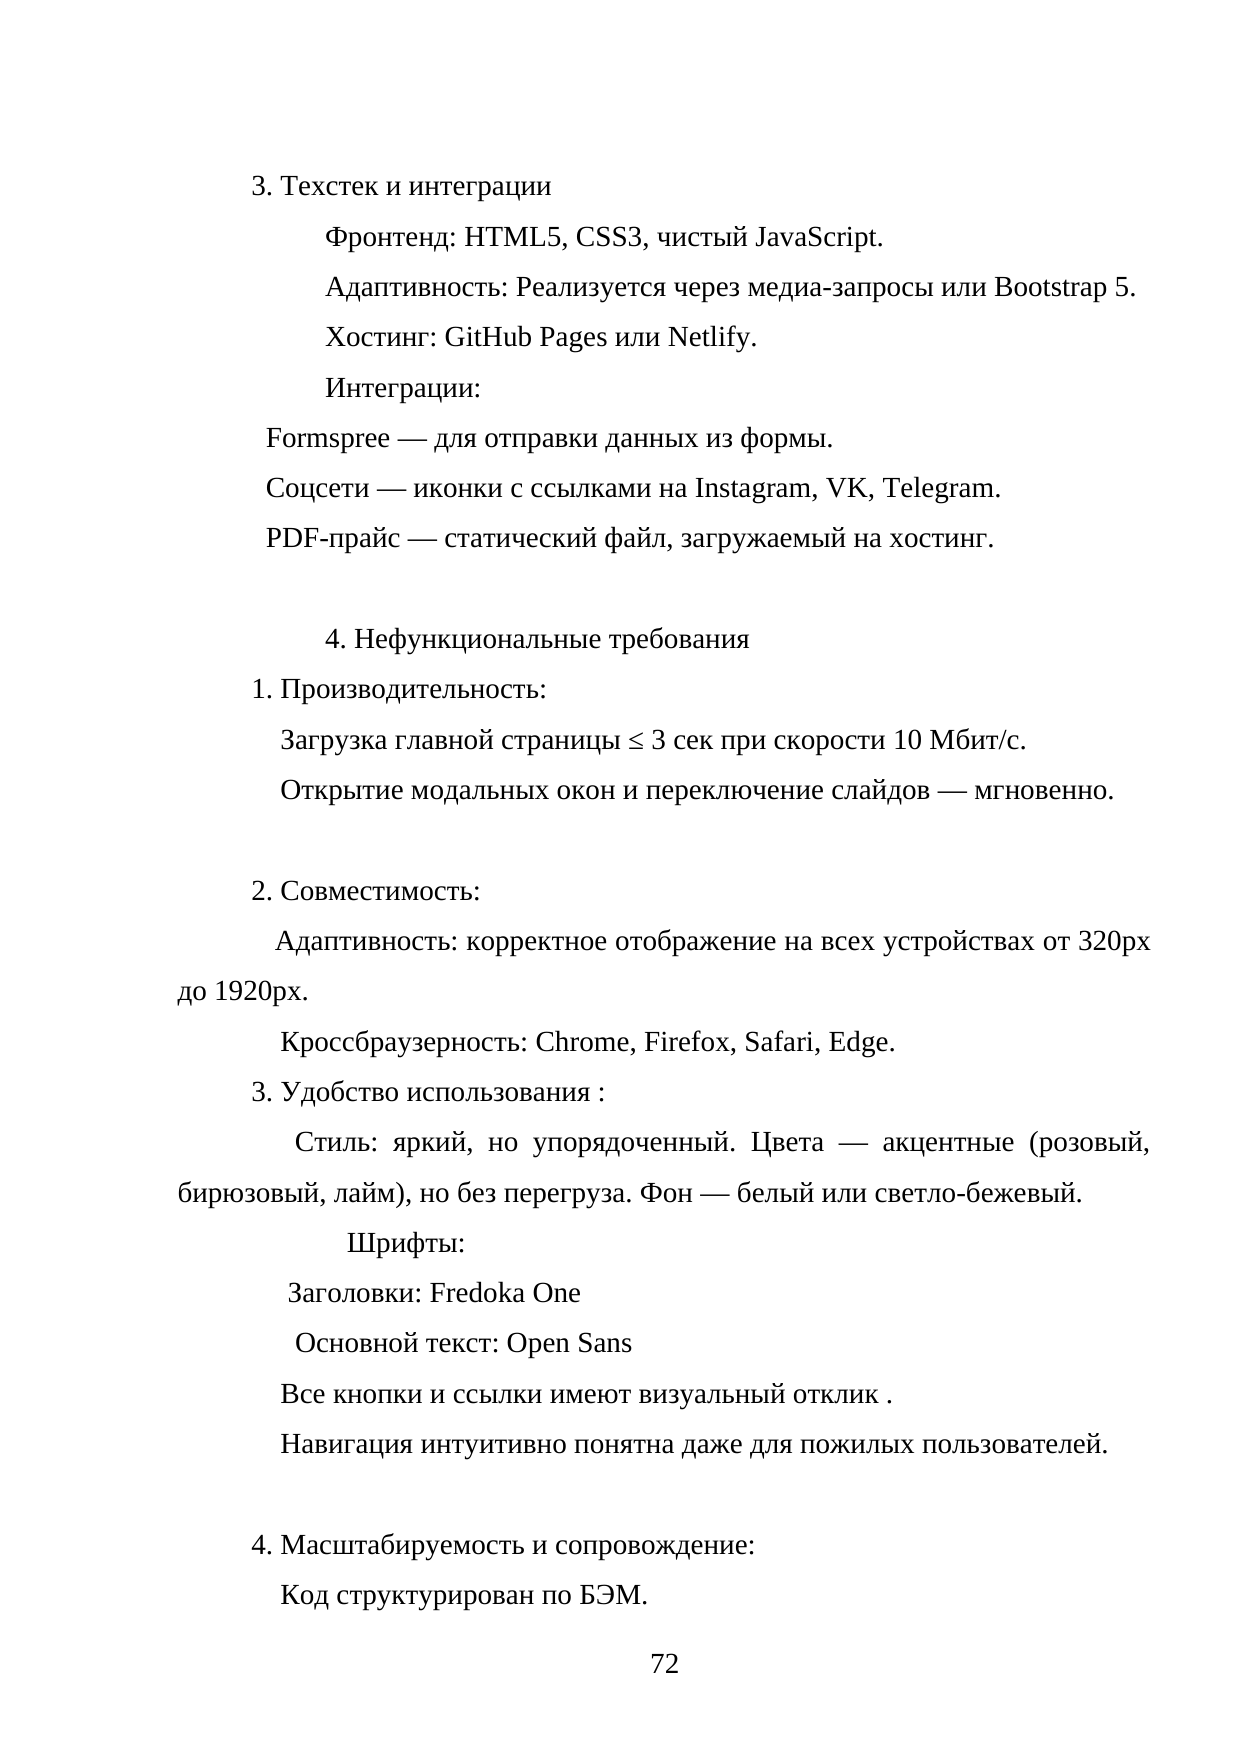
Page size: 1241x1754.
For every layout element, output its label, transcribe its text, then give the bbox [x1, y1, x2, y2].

text Открытие модальных окон и переключение слайдов — мгновенно. [177, 772, 1152, 806]
text 3. Техстек и интеграции [177, 168, 1152, 202]
text Навигация интуитивно понятна даже для пожилых пользователей. [177, 1426, 1152, 1460]
text 4. Масштабируемость и сопровождение: [177, 1527, 1152, 1560]
text 4. Нефункциональные требования [251, 621, 1152, 655]
text Код структурирован по БЭМ. [177, 1577, 1152, 1611]
text Фронтенд: HTML5, CSS3, чистый JavaScript. [251, 219, 1152, 252]
text Все кнопки и ссылки имеют визуальный отклик . [177, 1376, 1152, 1409]
text Адаптивность: Реализуется через медиа-запросы или Bootstrap 5. [251, 269, 1152, 303]
text Адаптивность: корректное отображение на всех устройствах от 320px до 1920px. [177, 923, 1152, 1007]
text Хостинг: GitHub Pages или Netlify. [251, 319, 1152, 353]
text Загрузка главной страницы ≤ 3 сек при скорости 10 Мбит/с. [177, 722, 1152, 755]
text Стиль: яркий, но упорядоченный. Цвета — акцентные (розовый, бирюзовый, лайм), но без перегруза. Фон — белый или светло-бежевый. [177, 1124, 1152, 1208]
text 2. Совместимость: [177, 873, 1152, 906]
text Заголовки: Fredoka One [177, 1275, 1152, 1309]
text Основной текст: Open Sans [177, 1326, 1152, 1359]
text Шрифты: [251, 1225, 1152, 1258]
text Интеграции: [251, 370, 1152, 403]
text Formspree — для отправки данных из формы. [177, 420, 1152, 453]
text 3. Удобство использования : [177, 1074, 1152, 1108]
text Соцсети — иконки с ссылками на Instagram, VK, Telegram. [177, 470, 1152, 504]
text Кроссбраузерность: Chrome, Firefox, Safari, Edge. [177, 1024, 1152, 1057]
text PDF-прайс — статический файл, загружаемый на хостинг. [177, 521, 1152, 554]
text 1. Производительность: [177, 672, 1152, 705]
